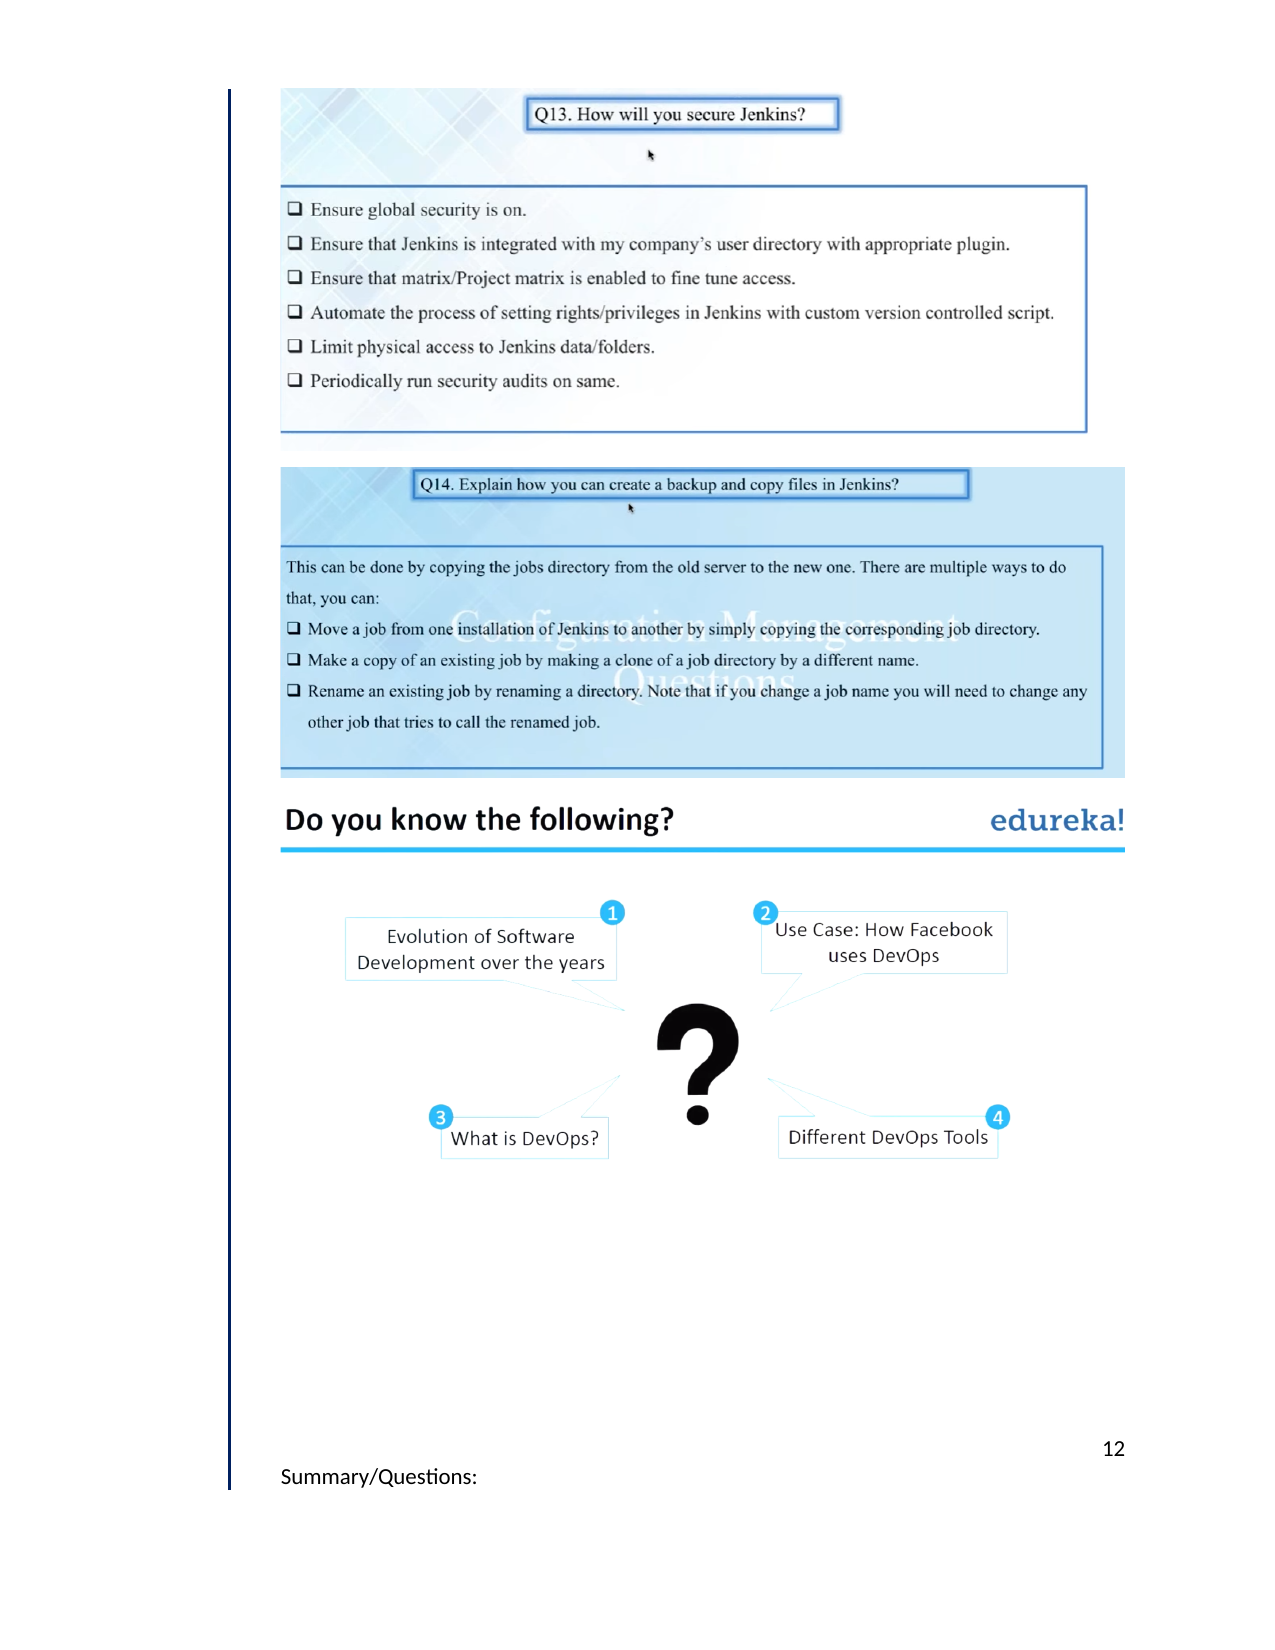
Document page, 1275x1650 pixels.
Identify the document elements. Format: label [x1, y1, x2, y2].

picture [280, 88, 1125, 451]
picture [280, 794, 1125, 1163]
picture [280, 467, 1125, 778]
